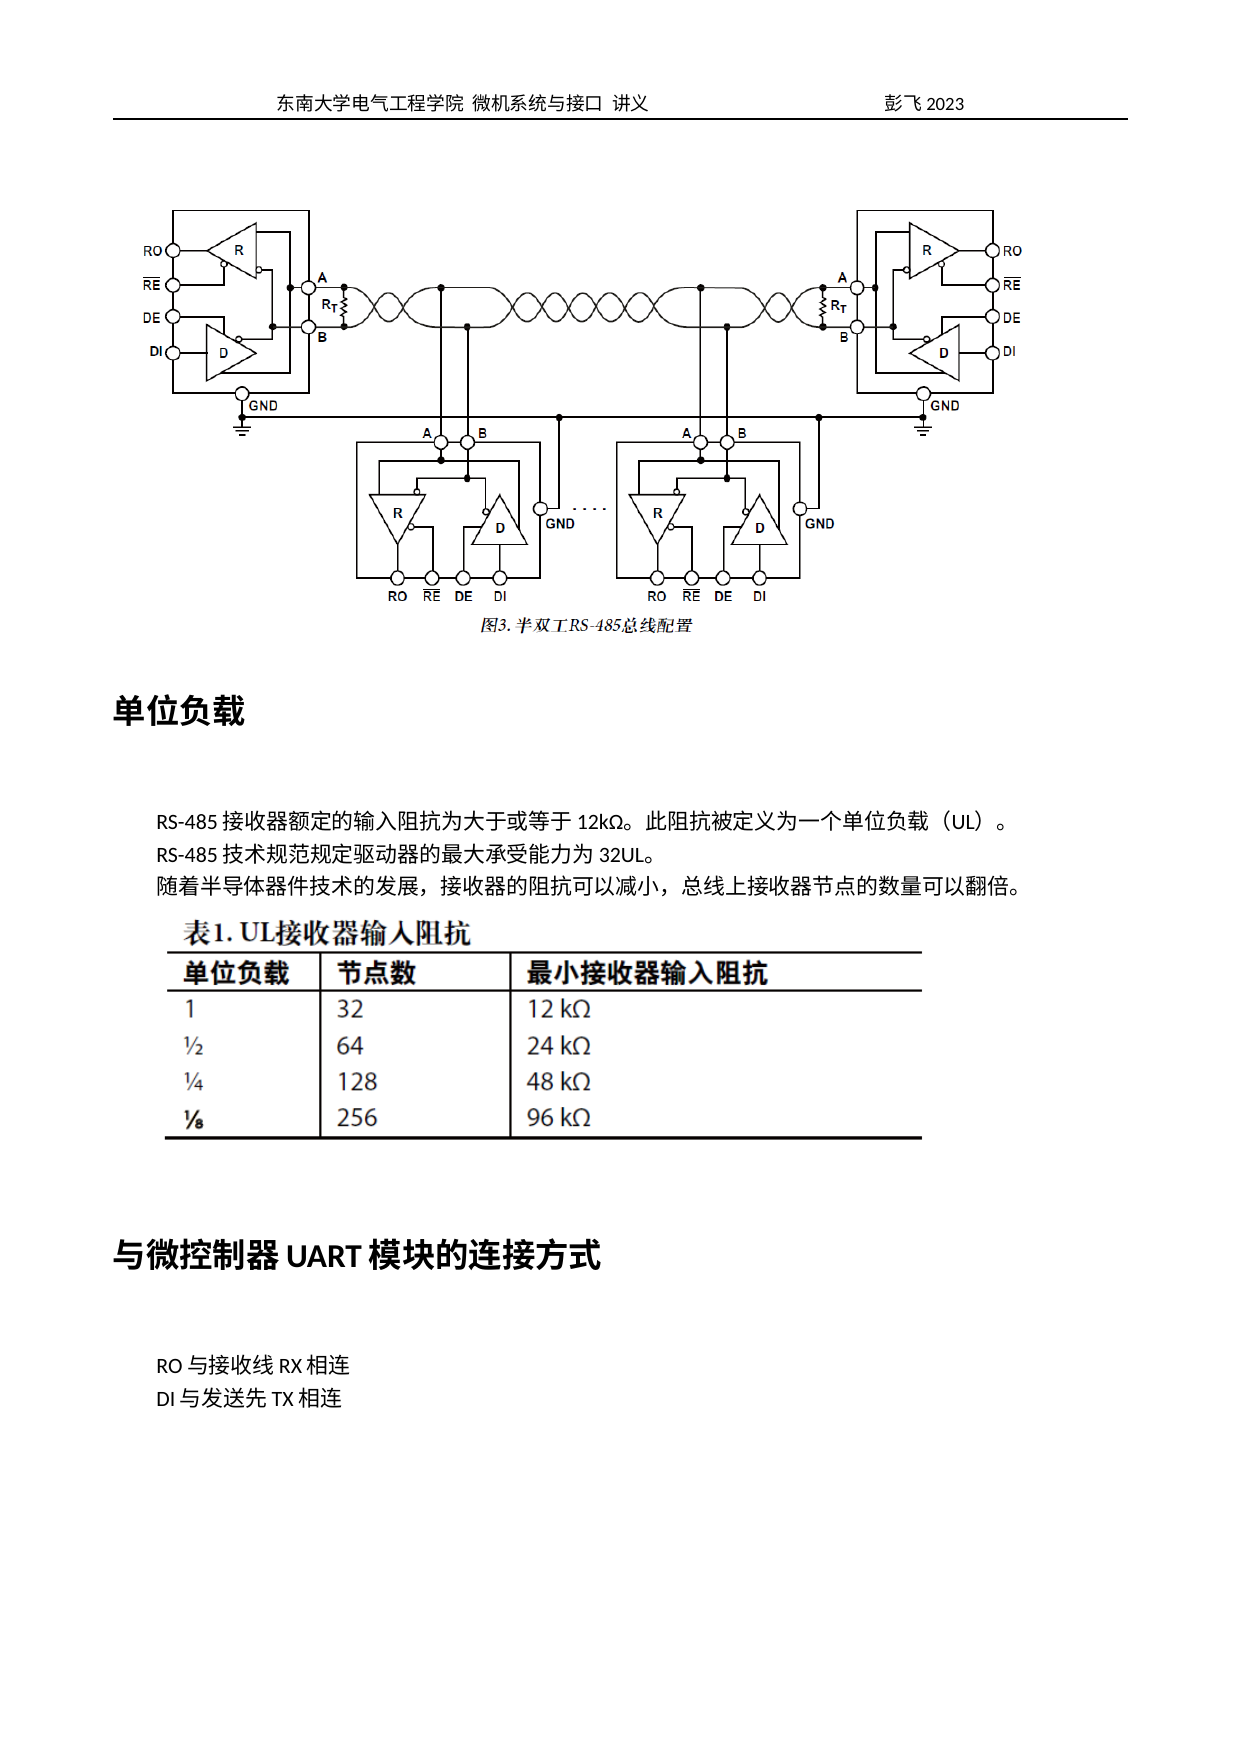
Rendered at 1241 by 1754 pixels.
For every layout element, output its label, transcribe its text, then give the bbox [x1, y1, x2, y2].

subtitle 单位负载 [112, 677, 1128, 742]
picture [134, 174, 1030, 637]
text RS-485接收器额定的输入阻抗为大于或等于12kΩ。此阻抗被定义为一个单位负载（UL）。 [156, 804, 1128, 836]
text RS-485技术规范规定驱动器的最大承受能力为32UL。 [156, 836, 1128, 869]
text DI与发送先TX相连 [156, 1381, 1128, 1413]
subtitle 与微控制器UART模块的连接方式 [112, 1221, 1128, 1286]
text RO与接收线RX相连 [156, 1348, 1128, 1381]
text 随着半导体器件技术的发展，接收器的阻抗可以减小，总线上接收器节点的数量可以翻倍。 [156, 869, 1128, 901]
picture [156, 901, 950, 1152]
